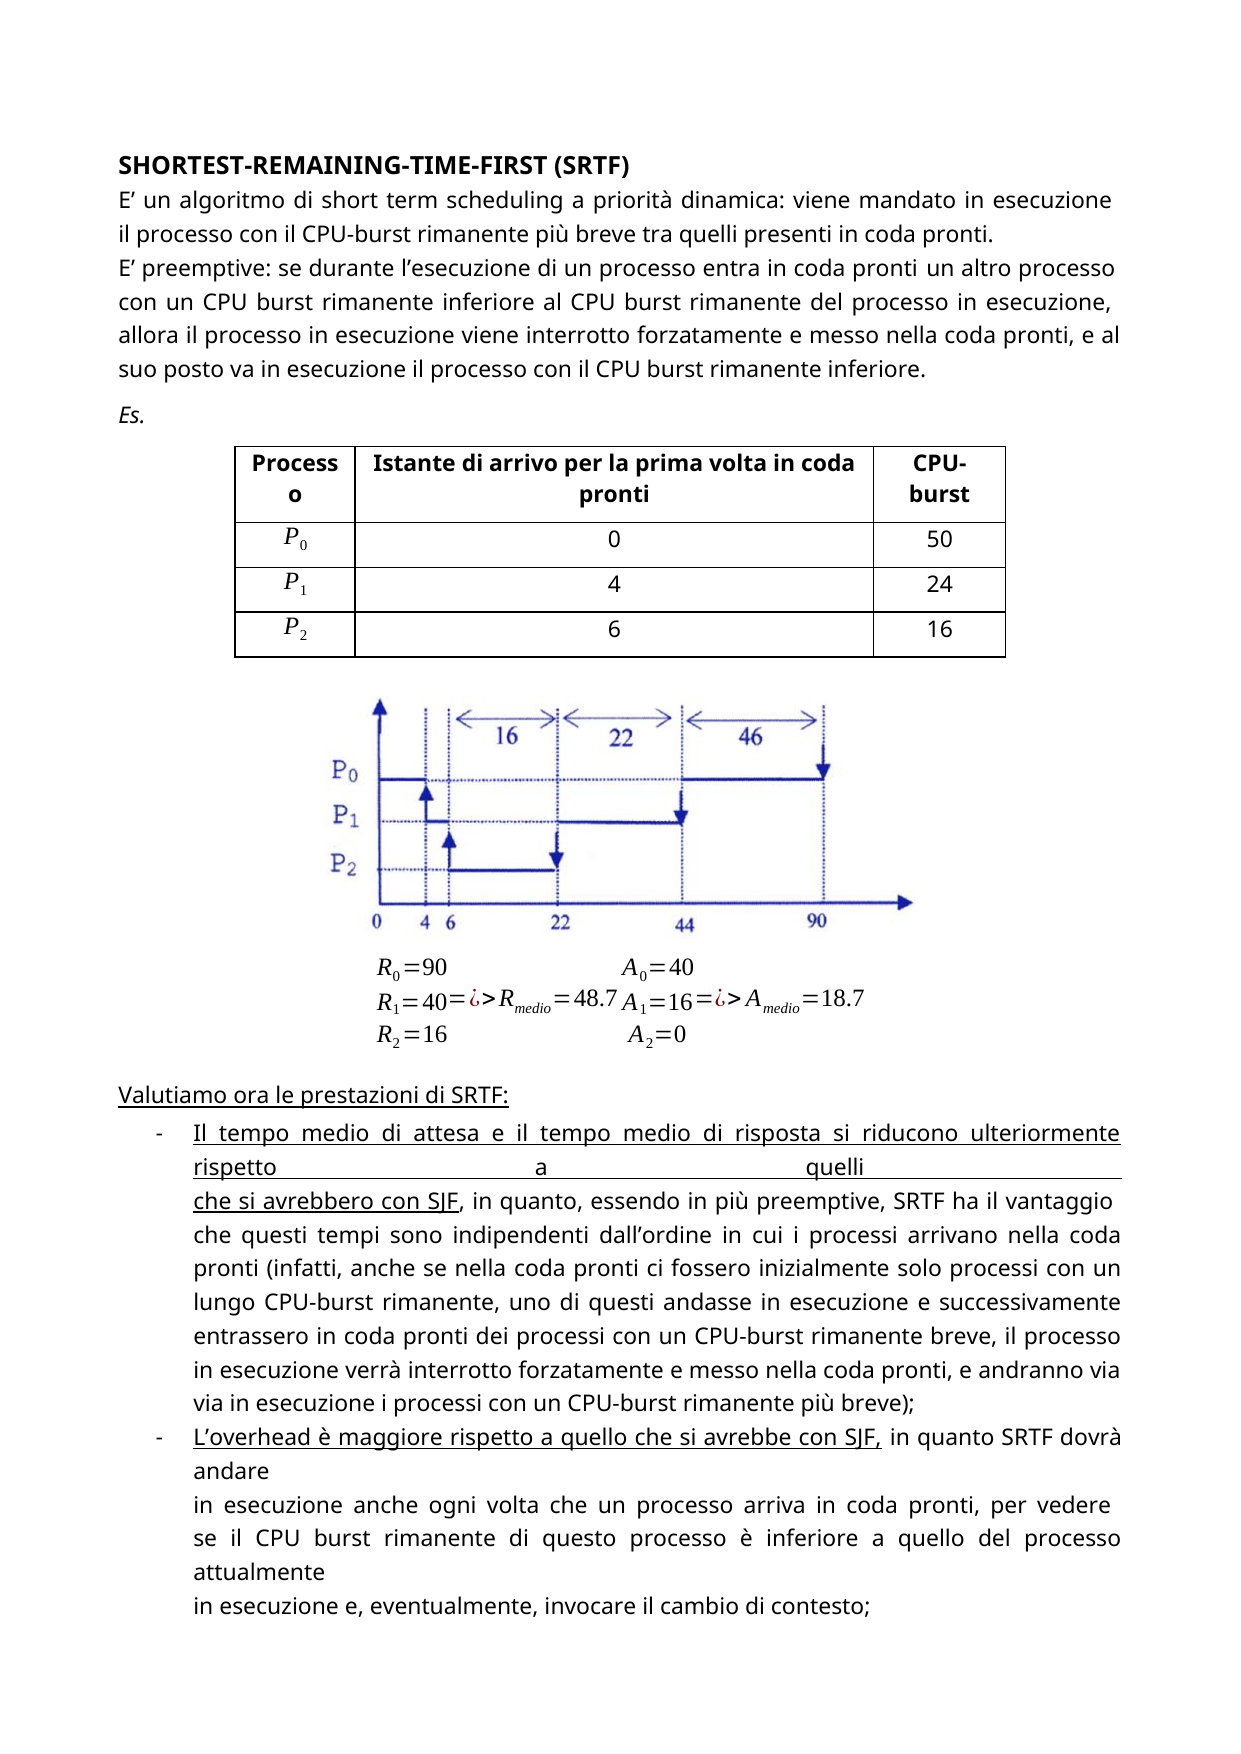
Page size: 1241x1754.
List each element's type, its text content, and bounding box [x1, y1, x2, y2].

table_cell [236, 523, 354, 567]
text E’ un algoritmo di short term scheduling a priorità dinamica: viene mandato in esecuzione il processo con il CPU-burst rimanente più breve tra quelli presenti in coda pronti. [118, 184, 1122, 249]
list L’overhead è maggiore rispetto a quello che si avrebbe con SJF, in quanto SRTF dovrà andare in esecuzione anche ogni volta che un processo arriva in coda pronti, per vedere se il CPU burst rimanente di questo processo è inferiore a quello del processo attualmente in esecuzione e, eventualmente, invocare il cambio di contesto; [156, 1421, 1122, 1621]
table_cell 0 [356, 523, 873, 567]
table_cell [236, 568, 354, 611]
table_cell 24 [874, 568, 1005, 611]
text E’ preemptive: se durante l’esecuzione di un processo entra in coda pronti un altro processo con un CPU burst rimanente inferiore al CPU burst rimanente del processo in esecuzione, allora il processo in esecuzione viene interrotto forzatamente e messo nella coda pronti, e al suo posto va in esecuzione il processo con il CPU burst rimanente inferiore. [118, 252, 1122, 384]
text Es. [118, 399, 1122, 431]
table_cell 50 [874, 523, 1005, 567]
picture [325, 695, 916, 939]
table_header CPU-burst [874, 447, 1005, 522]
table_cell 16 [874, 613, 1005, 656]
table_cell [236, 613, 354, 656]
table_cell 4 [356, 568, 873, 611]
table_header Processo [236, 447, 354, 522]
table_header Istante di arrivo per la prima volta in coda pronti [356, 447, 873, 522]
table_cell 6 [356, 613, 873, 656]
text SHORTEST-REMAINING-TIME-FIRST (SRTF) [118, 148, 1122, 182]
list Il tempo medio di attesa e il tempo medio di risposta si riducono ulteriormente rispetto a quelli che si avrebbero con SJF, in quanto, essendo in più preemptive, SRTF ha il vantaggio che questi tempi sono indipendenti dall’ordine in cui i processi arrivano nella coda pronti (infatti, anche se nella coda pronti ci fossero inizialmente solo processi con un lungo CPU-burst rimanente, uno di questi andasse in esecuzione e successivamente entrassero in coda pronti dei processi con un CPU-burst rimanente breve, il processo in esecuzione verrà interrotto forzatamente e messo nella coda pronti, e andranno via via in esecuzione i processi con un CPU-burst rimanente più breve); [156, 1117, 1122, 1419]
text Valutiamo ora le prestazioni di SRTF: [118, 1079, 1122, 1111]
